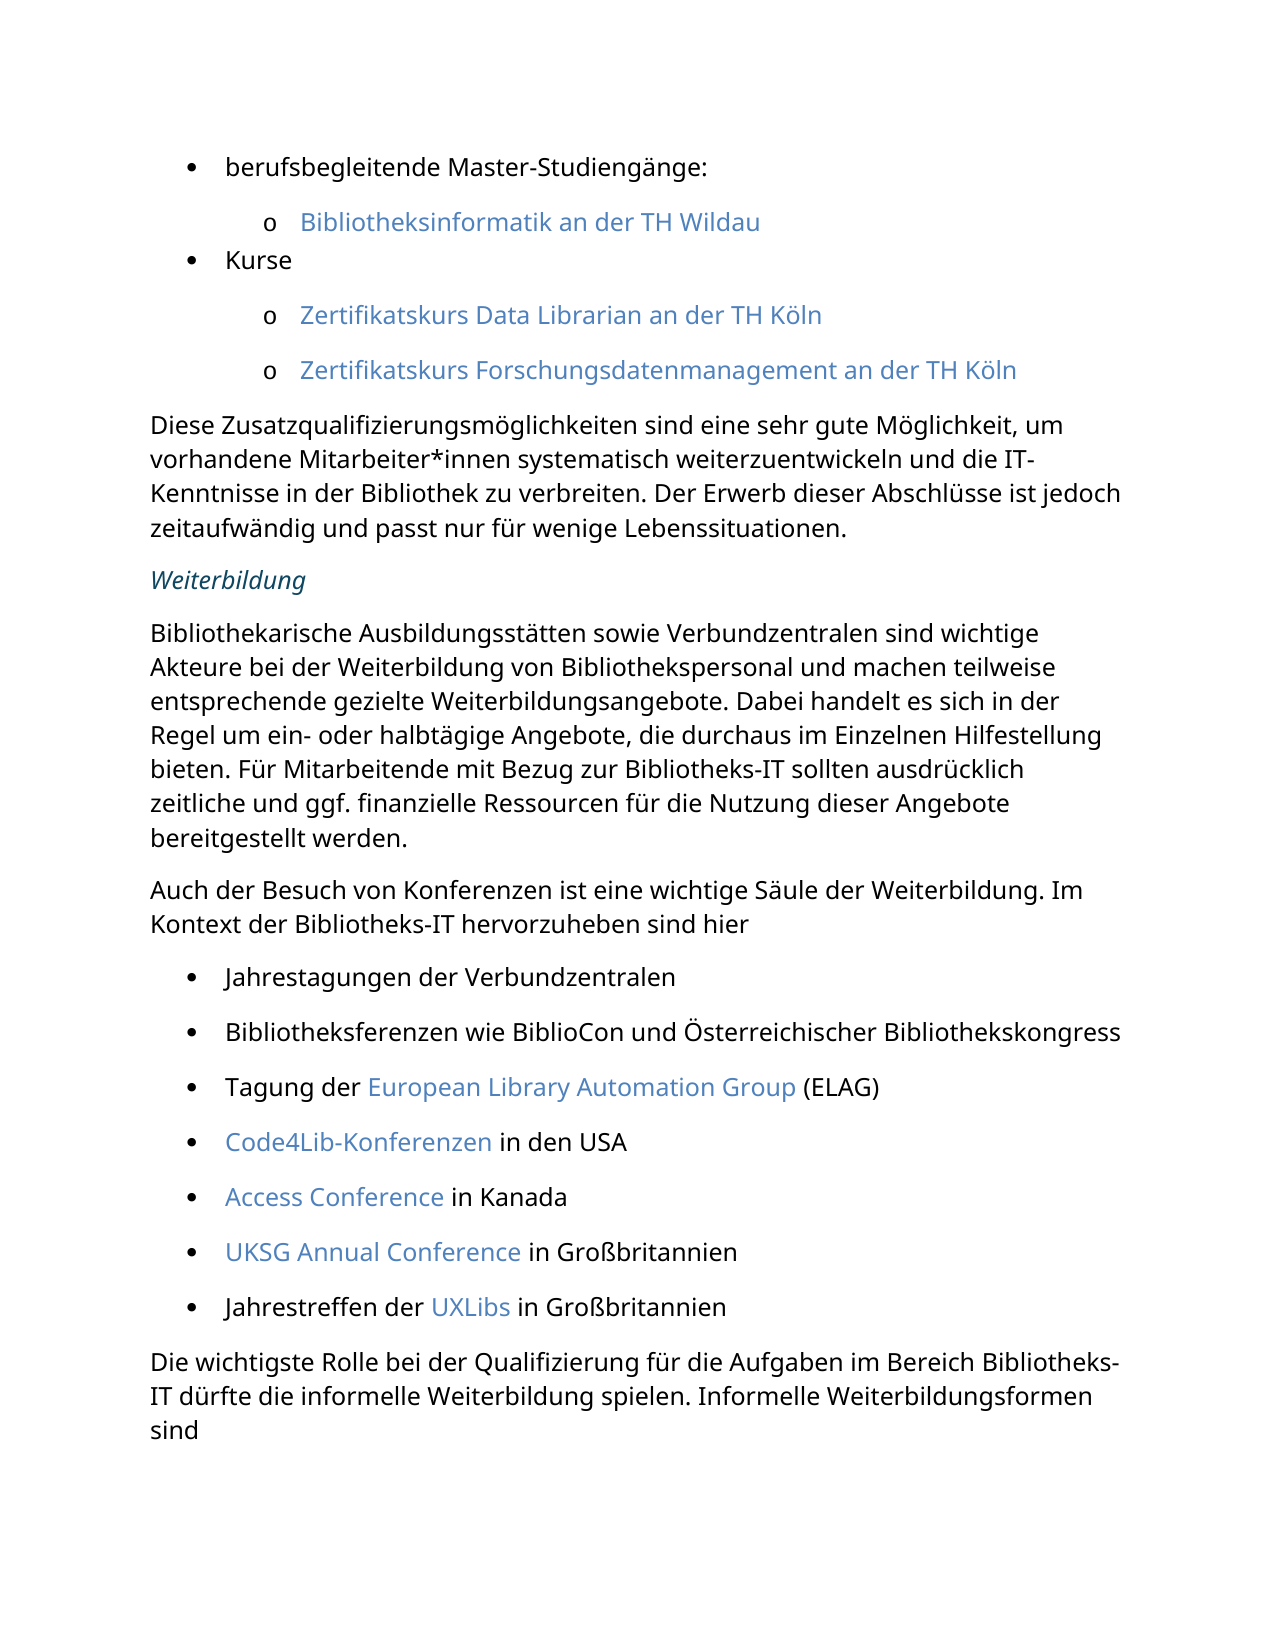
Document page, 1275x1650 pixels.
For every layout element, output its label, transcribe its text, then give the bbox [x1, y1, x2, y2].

list Tagung der European Library Automation Group (ELAG) [187, 1070, 1125, 1104]
list Bibliotheksferenzen wie BiblioCon und Österreichischer Bibliothekskongress [187, 1015, 1125, 1049]
text Auch der Besuch von Konferenzen ist eine wichtige Säule der Weiterbildung. Im Kontext der Bibliotheks-IT hervorzuheben sind hier [150, 873, 1125, 941]
list Access Conference in Kanada [187, 1179, 1125, 1213]
list Kurse [187, 243, 1125, 277]
list Zertifikatskurs Data Librarian an der TH Köln [262, 298, 1125, 332]
list Jahrestreffen der UXLibs in Großbritannien [187, 1289, 1125, 1323]
text Diese Zusatzqualifizierungsmöglichkeiten sind eine sehr gute Möglichkeit, um vorhandene Mitarbeiter*innen systematisch weiterzuentwickeln und die IT-Kenntnisse in der Bibliothek zu verbreiten. Der Erwerb dieser Abschlüsse ist jedoch zeitaufwändig und passt nur für wenige Lebenssituationen. [150, 408, 1125, 544]
text Die wichtigste Rolle bei der Qualifizierung für die Aufgaben im Bereich Bibliotheks-IT dürfte die informelle Weiterbildung spielen. Informelle Weiterbildungsformen sind [150, 1344, 1125, 1446]
text Bibliothekarische Ausbildungsstätten sowie Verbundzentralen sind wichtige Akteure bei der Weiterbildung von Bibliothekspersonal und machen teilweise entsprechende gezielte Weiterbildungsangebote. Dabei handelt es sich in der Regel um ein- oder halbtägige Angebote, die durchaus im Einzelnen Hilfestellung bieten. Für Mitarbeitende mit Bezug zur Bibliotheks-IT sollten ausdrücklich zeitliche und ggf. finanzielle Ressourcen für die Nutzung dieser Angebote bereitgestellt werden. [150, 616, 1125, 854]
list berufsbegleitende Master-Studiengänge: [187, 150, 1125, 184]
subtitle Weiterbildung [150, 563, 1125, 597]
list Zertifikatskurs Forschungsdatenmanagement an der TH Köln [262, 353, 1125, 387]
list Code4Lib-Konferenzen in den USA [187, 1124, 1125, 1159]
list UKSG Annual Conference in Großbritannien [187, 1234, 1125, 1268]
list Bibliotheksinformatik an der TH Wildau [262, 205, 1125, 239]
list Jahrestagungen der Verbundzentralen [187, 960, 1125, 994]
